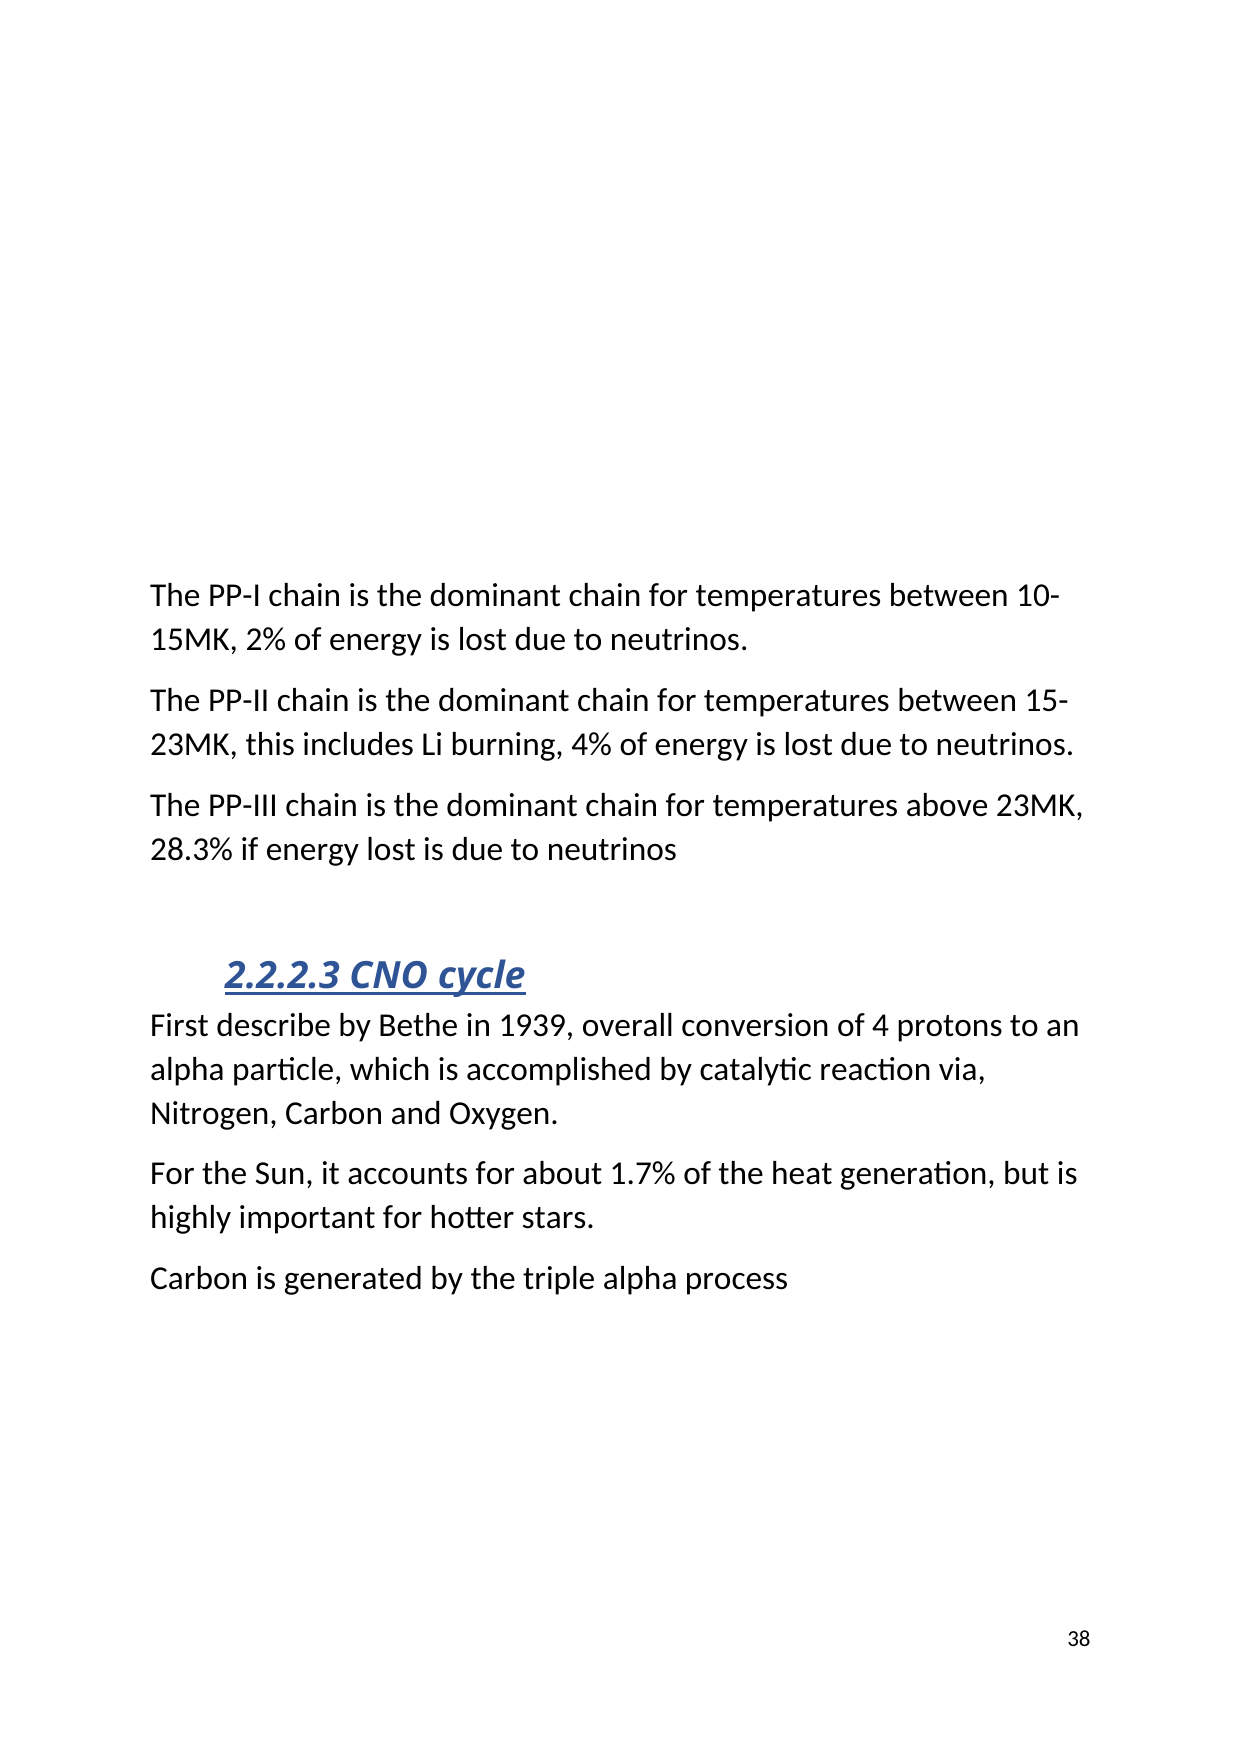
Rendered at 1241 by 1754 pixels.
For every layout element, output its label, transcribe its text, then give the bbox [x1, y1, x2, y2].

text First describe by Bethe in 1939, overall conversion of 4 protons to an alpha particle, which is accomplished by catalytic reaction via, Nitrogen, Carbon and Oxygen. [150, 1004, 1090, 1132]
text The PP-II chain is the dominant chain for temperatures between 15-23MK, this includes Li burning, 4% of energy is lost due to neutrinos. [150, 679, 1090, 764]
text For the Sun, it accounts for about 1.7% of the heat generation, but is highly important for hotter stars. [150, 1152, 1090, 1237]
subtitle 2.2.2.3 CNO cycle [150, 949, 1090, 1000]
text The PP-I chain is the dominant chain for temperatures between 10-15MK, 2% of energy is lost due to neutrinos. [150, 574, 1090, 659]
text Carbon is generated by the triple alpha process [150, 1257, 1090, 1298]
text The PP-III chain is the dominant chain for temperatures above 23MK, 28.3% if energy lost is due to neutrinos [150, 783, 1090, 868]
